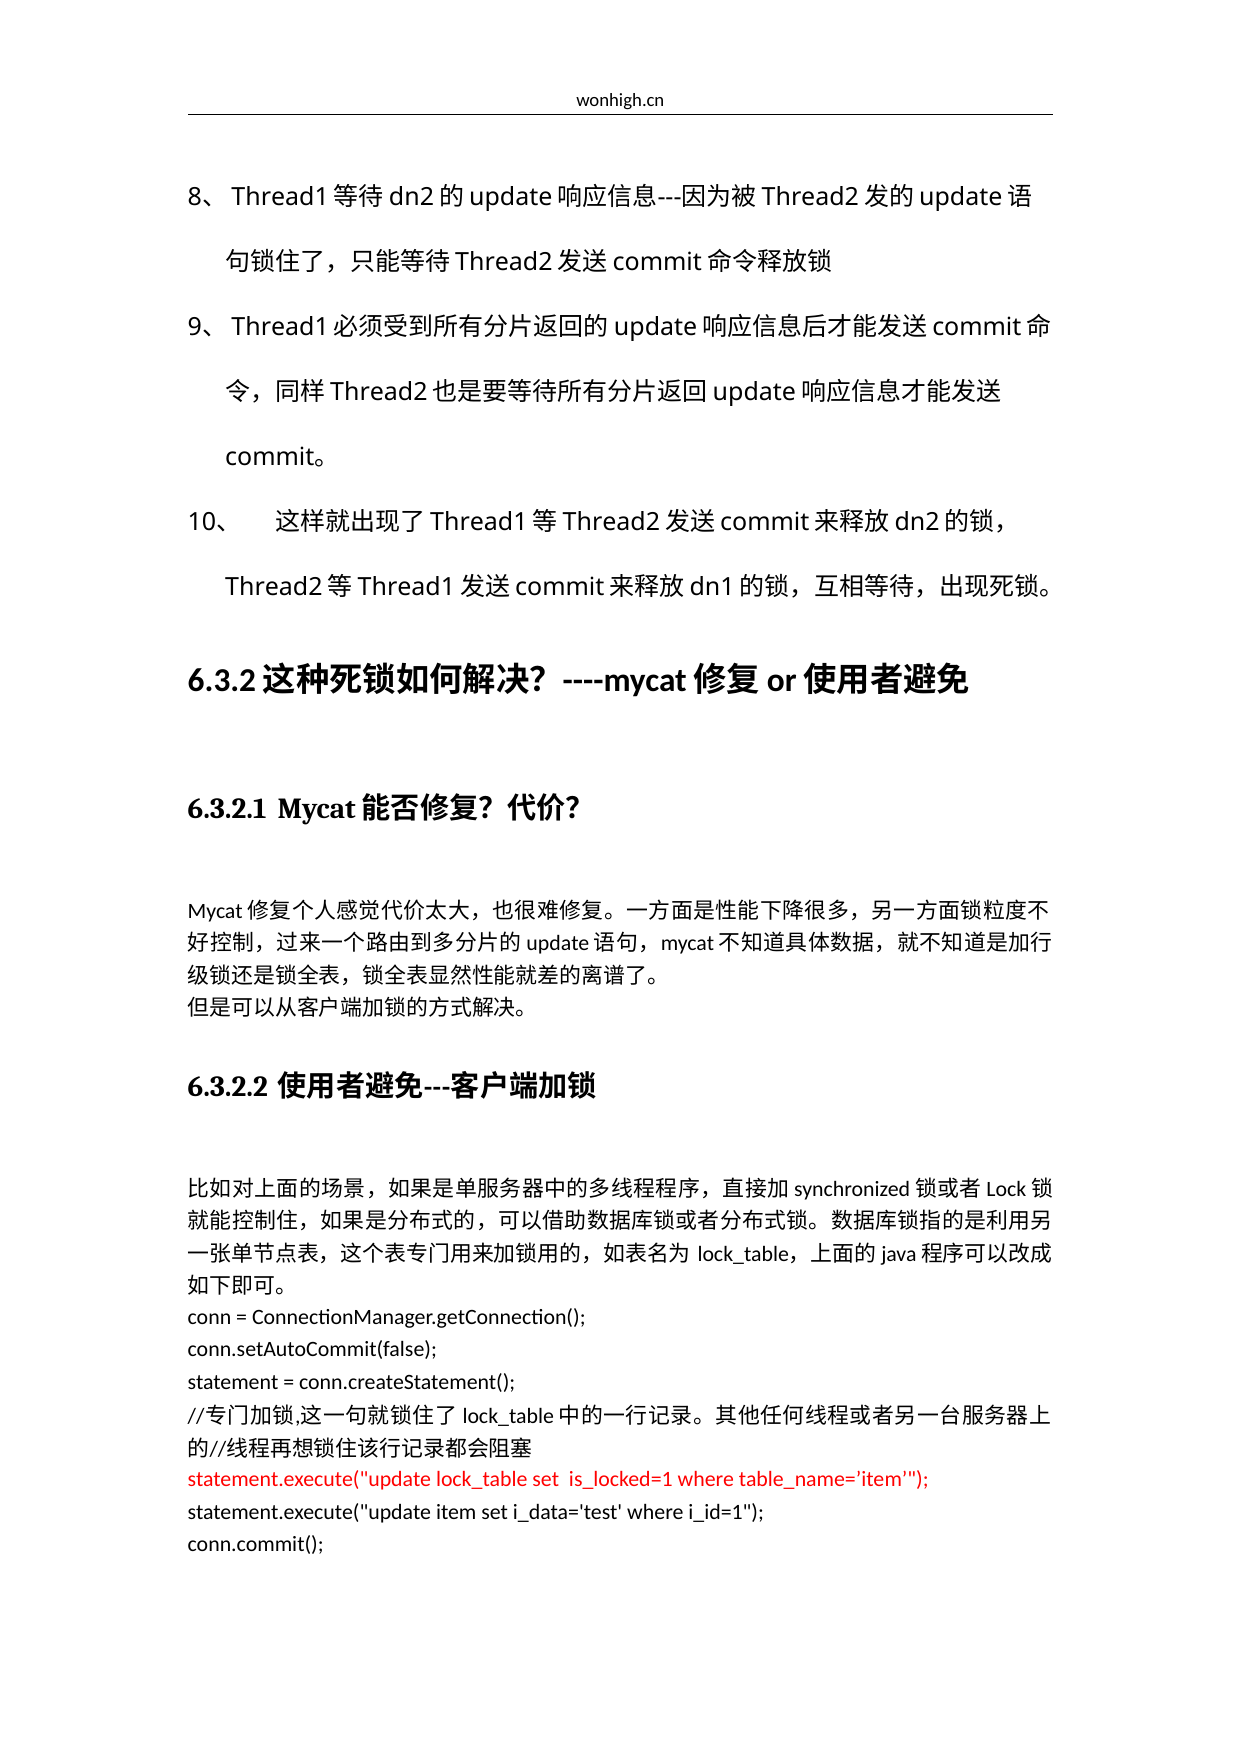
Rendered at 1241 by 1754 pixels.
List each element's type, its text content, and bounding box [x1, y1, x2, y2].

text 但是可以从客户端加锁的方式解决。 [187, 990, 1053, 1022]
text //专门加锁,这一句就锁住了lock_table中的一行记录。其他任何线程或者另一台服务器上的//线程再想锁住该行记录都会阻塞 [187, 1398, 1053, 1463]
text Mycat修复个人感觉代价太大，也很难修复。一方面是性能下降很多，另一方面锁粒度不好控制，过来一个路由到多分片的update语句，mycat不知道具体数据，就不知道是加行级锁还是锁全表，锁全表显然性能就差的离谱了。 [187, 892, 1053, 990]
text 比如对上面的场景，如果是单服务器中的多线程程序，直接加synchronized锁或者Lock锁就能控制住，如果是分布式的，可以借助数据库锁或者分布式锁。数据库锁指的是利用另一张单节点表，这个表专门用来加锁用的，如表名为lock_table，上面的java程序可以改成如下即可。 [187, 1170, 1053, 1300]
list Thread1等待dn2的update响应信息---因为被Thread2发的update语句锁住了，只能等待Thread2发送commit命令释放锁 [187, 162, 1053, 292]
text conn.setAutoCommit(false); [187, 1333, 1053, 1365]
list Thread1必须受到所有分片返回的update响应信息后才能发送commit命令，同样Thread2也是要等待所有分片返回update响应信息才能发送commit。 [187, 292, 1053, 487]
subtitle 这种死锁如何解决？----mycat修复or使用者避免 [187, 644, 1053, 709]
text conn.commit(); [187, 1528, 1053, 1560]
list 这样就出现了Thread1等Thread2发送commit来释放dn2的锁，Thread2等Thread1发送commit来释放dn1的锁，互相等待，出现死锁。 [187, 487, 1053, 617]
subtitle 使用者避免---客户端加锁 [187, 1051, 1053, 1116]
text statement.execute("update item set i_data='test' where i_id=1"); [187, 1495, 1053, 1528]
text statement = conn.createStatement(); [187, 1365, 1053, 1398]
text conn = ConnectionManager.getConnection(); [187, 1300, 1053, 1333]
text statement.execute("update lock_table set is_locked=1 where table_name=’item’"); [187, 1463, 1053, 1495]
subtitle Mycat能否修复？代价？ [187, 773, 1053, 838]
